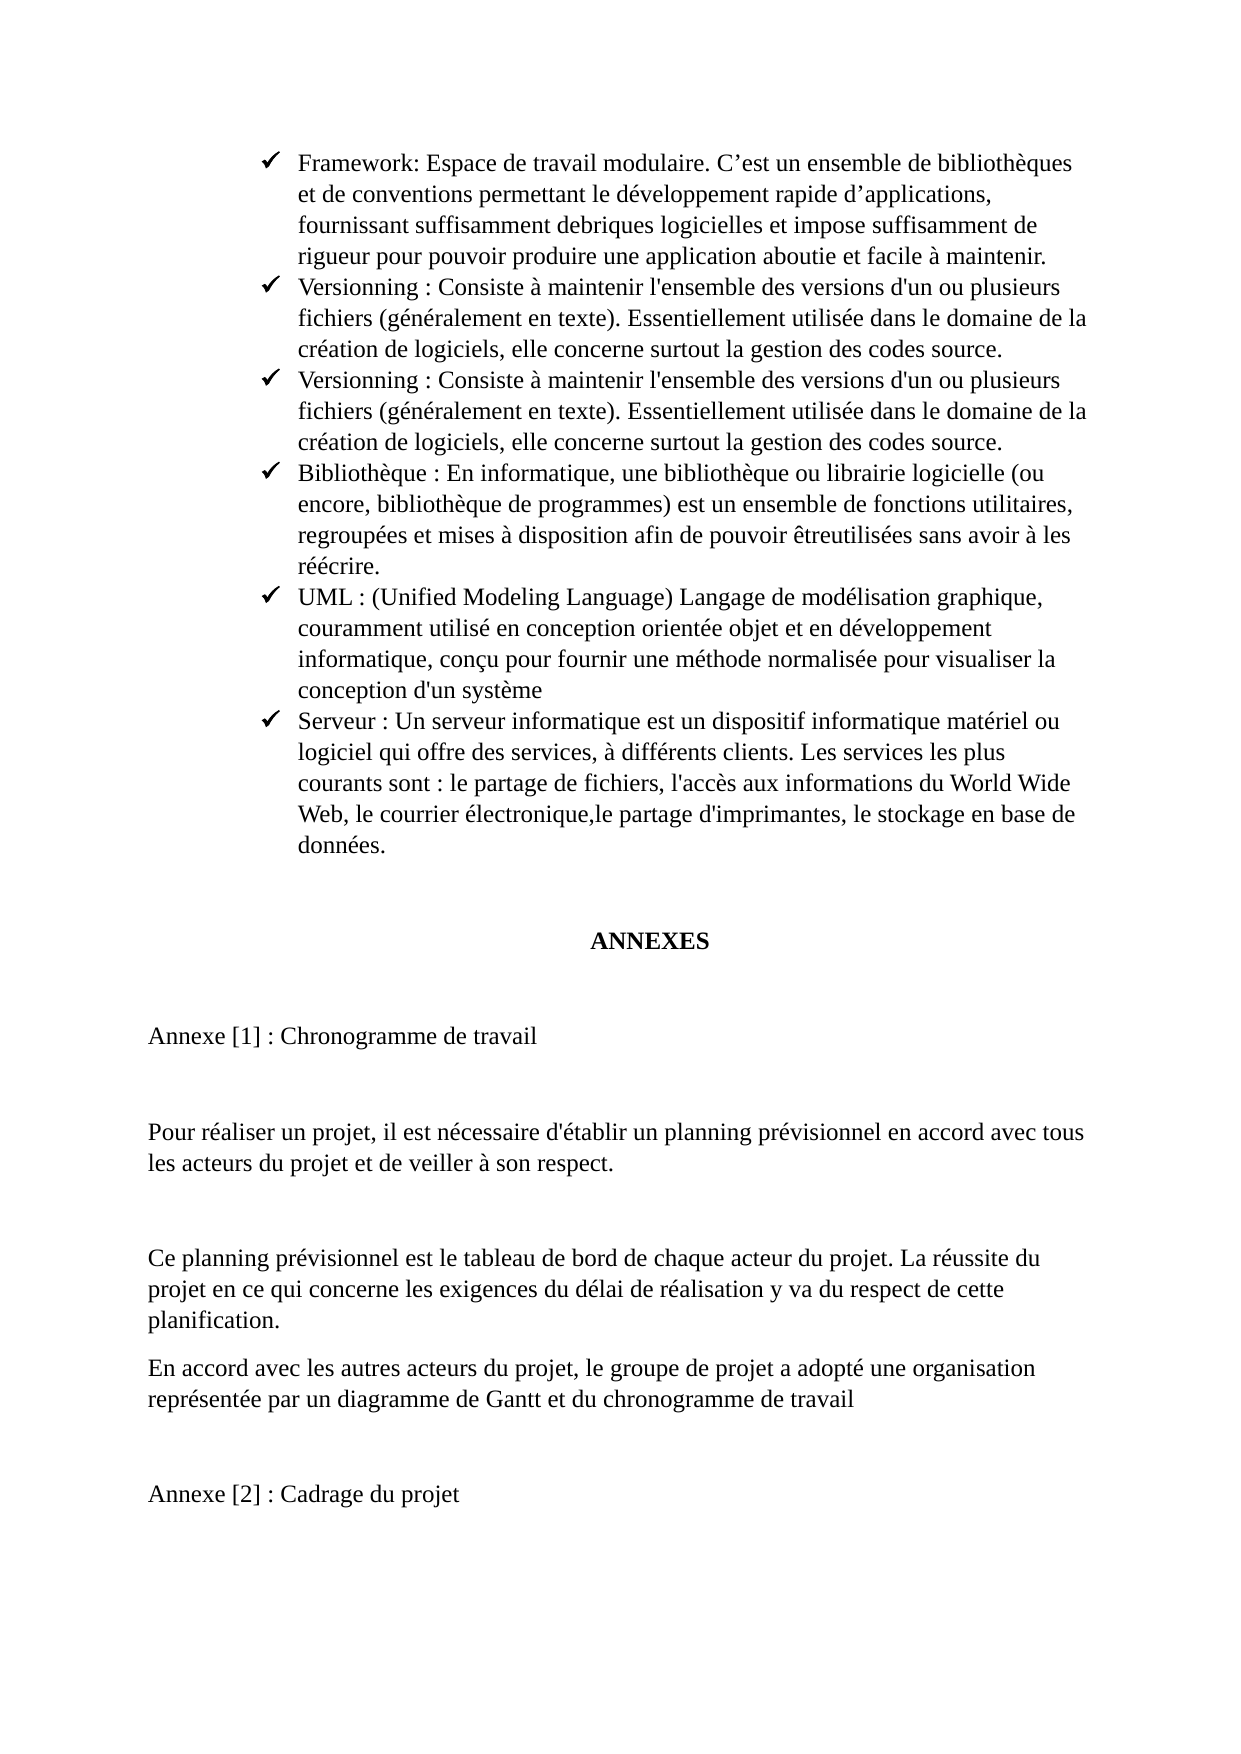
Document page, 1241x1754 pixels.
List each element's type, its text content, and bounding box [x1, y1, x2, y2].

text Ce planning prévisionnel est le tableau de bord de chaque acteur du projet. La réussite du projet en ce qui concerne les exigences du délai de réalisation y va du respect de cette planification. [148, 1243, 1093, 1334]
list Serveur : Un serveur informatique est un dispositif informatique matériel ou logiciel qui offre des services, à différents clients. Les services les plus courants sont : le partage de fichiers, l'accès aux informations du World Wide Web, le courrier électronique,le partage d'imprimantes, le stockage en base de données. [260, 706, 1093, 859]
list UML : (Unified Modeling Language) Langage de modélisation graphique, couramment utilisé en conception orientée objet et en développement informatique, conçu pour fournir une méthode normalisée pour visualiser la conception d'un système [260, 582, 1093, 704]
list Framework: Espace de travail modulaire. C’est un ensemble de bibliothèques et de conventions permettant le développement rapide d’applications, fournissant suffisamment debriques logicielles et impose suffisamment de rigueur pour pouvoir produire une application aboutie et facile à maintenir. [260, 148, 1093, 269]
text Pour réaliser un projet, il est nécessaire d'établir un planning prévisionnel en accord avec tous les acteurs du projet et de veiller à son respect. [148, 1117, 1093, 1177]
text ANNEXES [148, 926, 1093, 955]
text Annexe [1] : Chronogramme de travail [148, 1021, 1093, 1050]
list Versionning : Consiste à maintenir l'ensemble des versions d'un ou plusieurs fichiers (généralement en texte). Essentiellement utilisée dans le domaine de la création de logiciels, elle concerne surtout la gestion des codes source. [260, 365, 1093, 456]
list Bibliothèque : En informatique, une bibliothèque ou librairie logicielle (ou encore, bibliothèque de programmes) est un ensemble de fonctions utilitaires, regroupées et mises à disposition afin de pouvoir êtreutilisées sans avoir à les réécrire. [260, 458, 1093, 580]
text En accord avec les autres acteurs du projet, le groupe de projet a adopté une organisation représentée par un diagramme de Gantt et du chronogramme de travail [148, 1353, 1093, 1413]
text Annexe [2] : Cadrage du projet [148, 1479, 1093, 1508]
list Versionning : Consiste à maintenir l'ensemble des versions d'un ou plusieurs fichiers (généralement en texte). Essentiellement utilisée dans le domaine de la création de logiciels, elle concerne surtout la gestion des codes source. [260, 272, 1093, 363]
